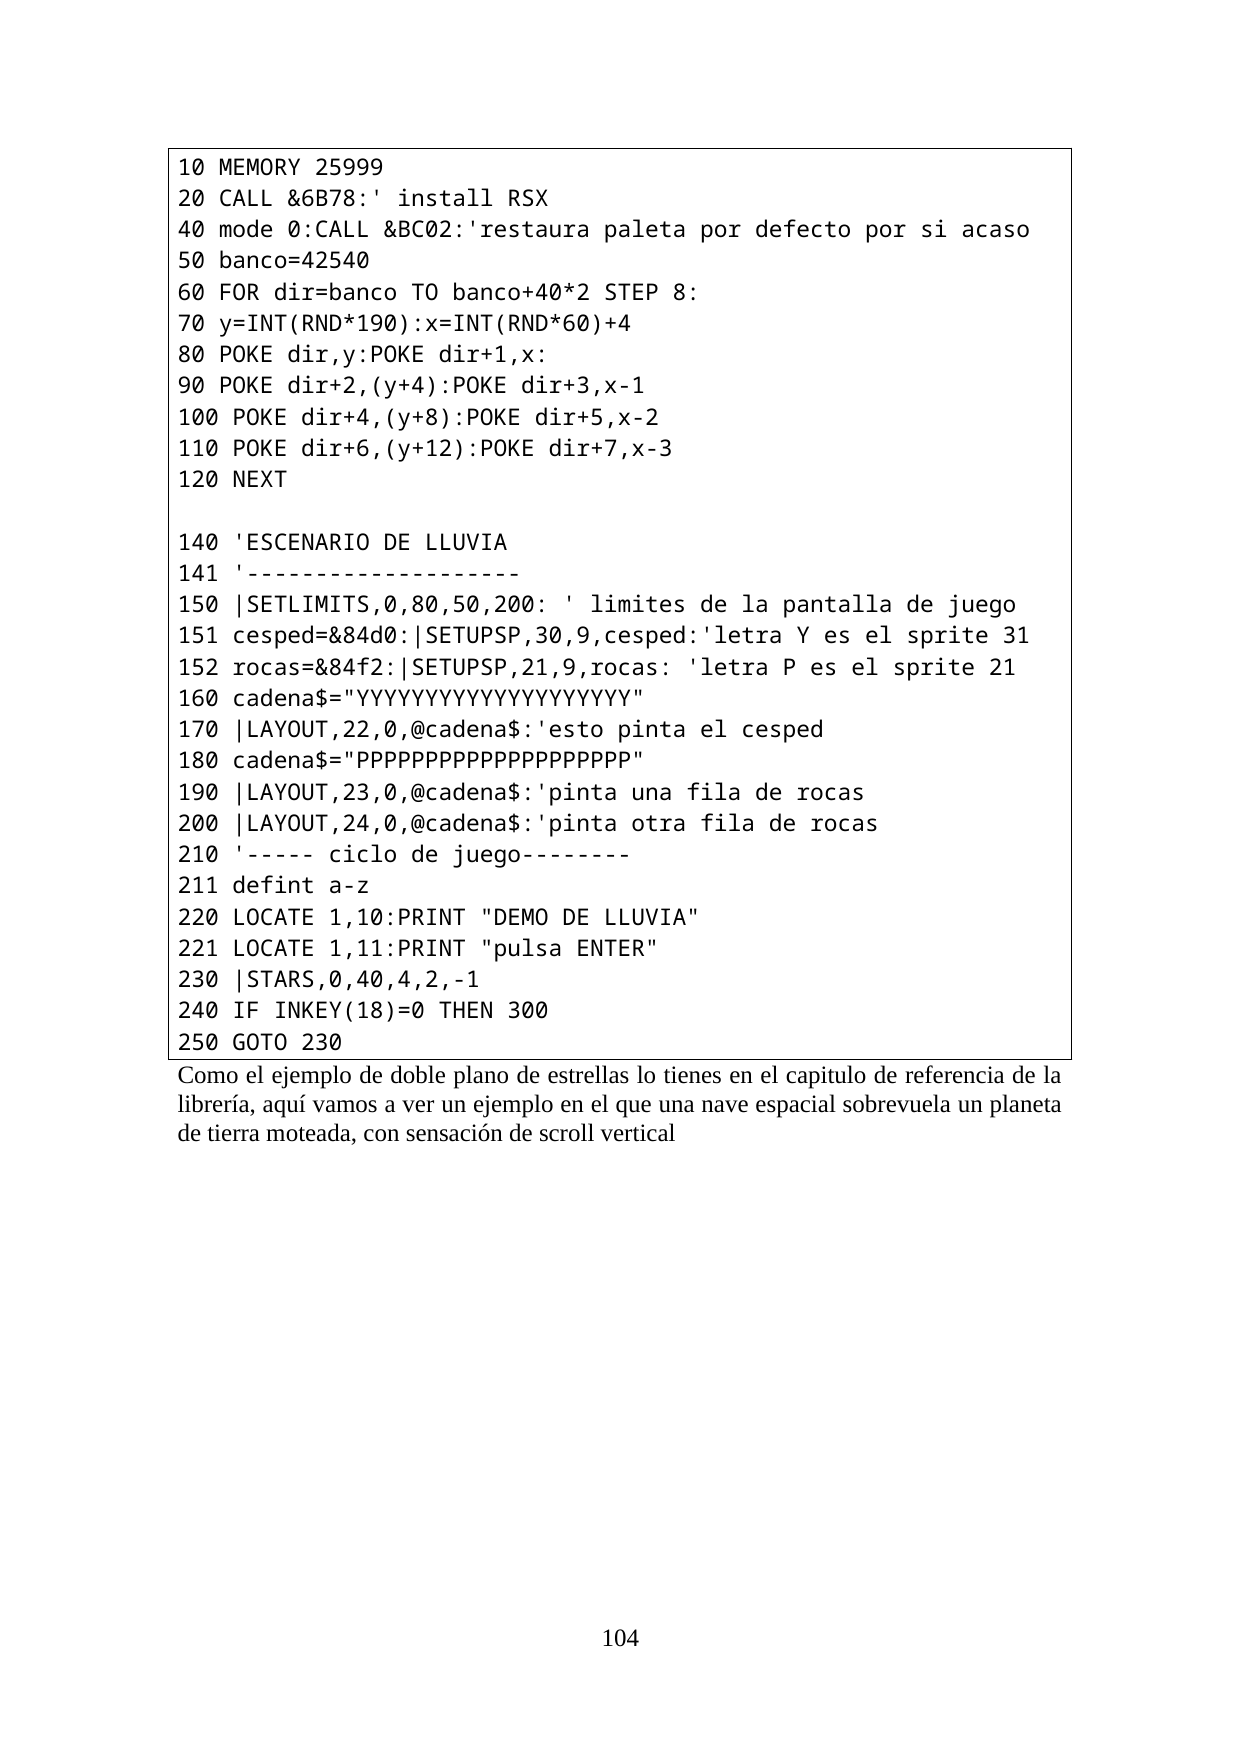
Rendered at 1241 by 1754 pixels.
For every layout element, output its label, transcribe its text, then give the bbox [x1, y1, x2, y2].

text 210 '----- ciclo de juego-------- [177, 838, 1063, 869]
text 50 banco=42540 [177, 244, 1063, 276]
text 120 NEXT [177, 463, 1063, 494]
text 90 POKE dir+2,(y+4):POKE dir+3,x-1 [177, 369, 1063, 401]
text Como el ejemplo de doble plano de estrellas lo tienes en el capitulo de referencia de la librería, aquí vamos a ver un ejemplo en el que una nave espacial sobrevuela un planeta de tierra moteada, con sensación de scroll vertical [177, 1060, 1063, 1146]
text 140 'ESCENARIO DE LLUVIA [177, 526, 1063, 557]
text 141 '-------------------- [177, 557, 1063, 588]
text 10 MEMORY 25999 [169, 149, 1071, 182]
text 151 cesped=&84d0:|SETUPSP,30,9,cesped:'letra Y es el sprite 31 [177, 619, 1063, 651]
text 80 POKE dir,y:POKE dir+1,x: [177, 338, 1063, 369]
text 190 |LAYOUT,23,0,@cadena$:'pinta una fila de rocas [177, 776, 1063, 807]
text 211 defint a-z [177, 869, 1063, 901]
text 170 |LAYOUT,22,0,@cadena$:'esto pinta el cesped [177, 713, 1063, 744]
text 160 cadena$="YYYYYYYYYYYYYYYYYYYY" [177, 682, 1063, 713]
text 110 POKE dir+6,(y+12):POKE dir+7,x-3 [177, 432, 1063, 463]
text 20 CALL &6B78:' install RSX [177, 182, 1063, 213]
text 60 FOR dir=banco TO banco+40*2 STEP 8: [177, 276, 1063, 307]
text 220 LOCATE 1,10:PRINT "DEMO DE LLUVIA" [177, 901, 1063, 932]
text 150 |SETLIMITS,0,80,50,200: ' limites de la pantalla de juego [177, 588, 1063, 619]
text 221 LOCATE 1,11:PRINT "pulsa ENTER" [177, 932, 1063, 963]
text 240 IF INKEY(18)=0 THEN 300 [177, 994, 1063, 1023]
text 152 rocas=&84f2:|SETUPSP,21,9,rocas: 'letra P es el sprite 21 [177, 651, 1063, 682]
text 40 mode 0:CALL &BC02:'restaura paleta por defecto por si acaso [177, 213, 1063, 244]
text 100 POKE dir+4,(y+8):POKE dir+5,x-2 [177, 401, 1063, 432]
text 200 |LAYOUT,24,0,@cadena$:'pinta otra fila de rocas [177, 807, 1063, 838]
text 70 y=INT(RND*190):x=INT(RND*60)+4 [177, 307, 1063, 338]
text 230 |STARS,0,40,4,2,-1 [177, 963, 1063, 994]
text 250 GOTO 230 [169, 1023, 1071, 1059]
text 180 cadena$="PPPPPPPPPPPPPPPPPPPP" [177, 744, 1063, 776]
